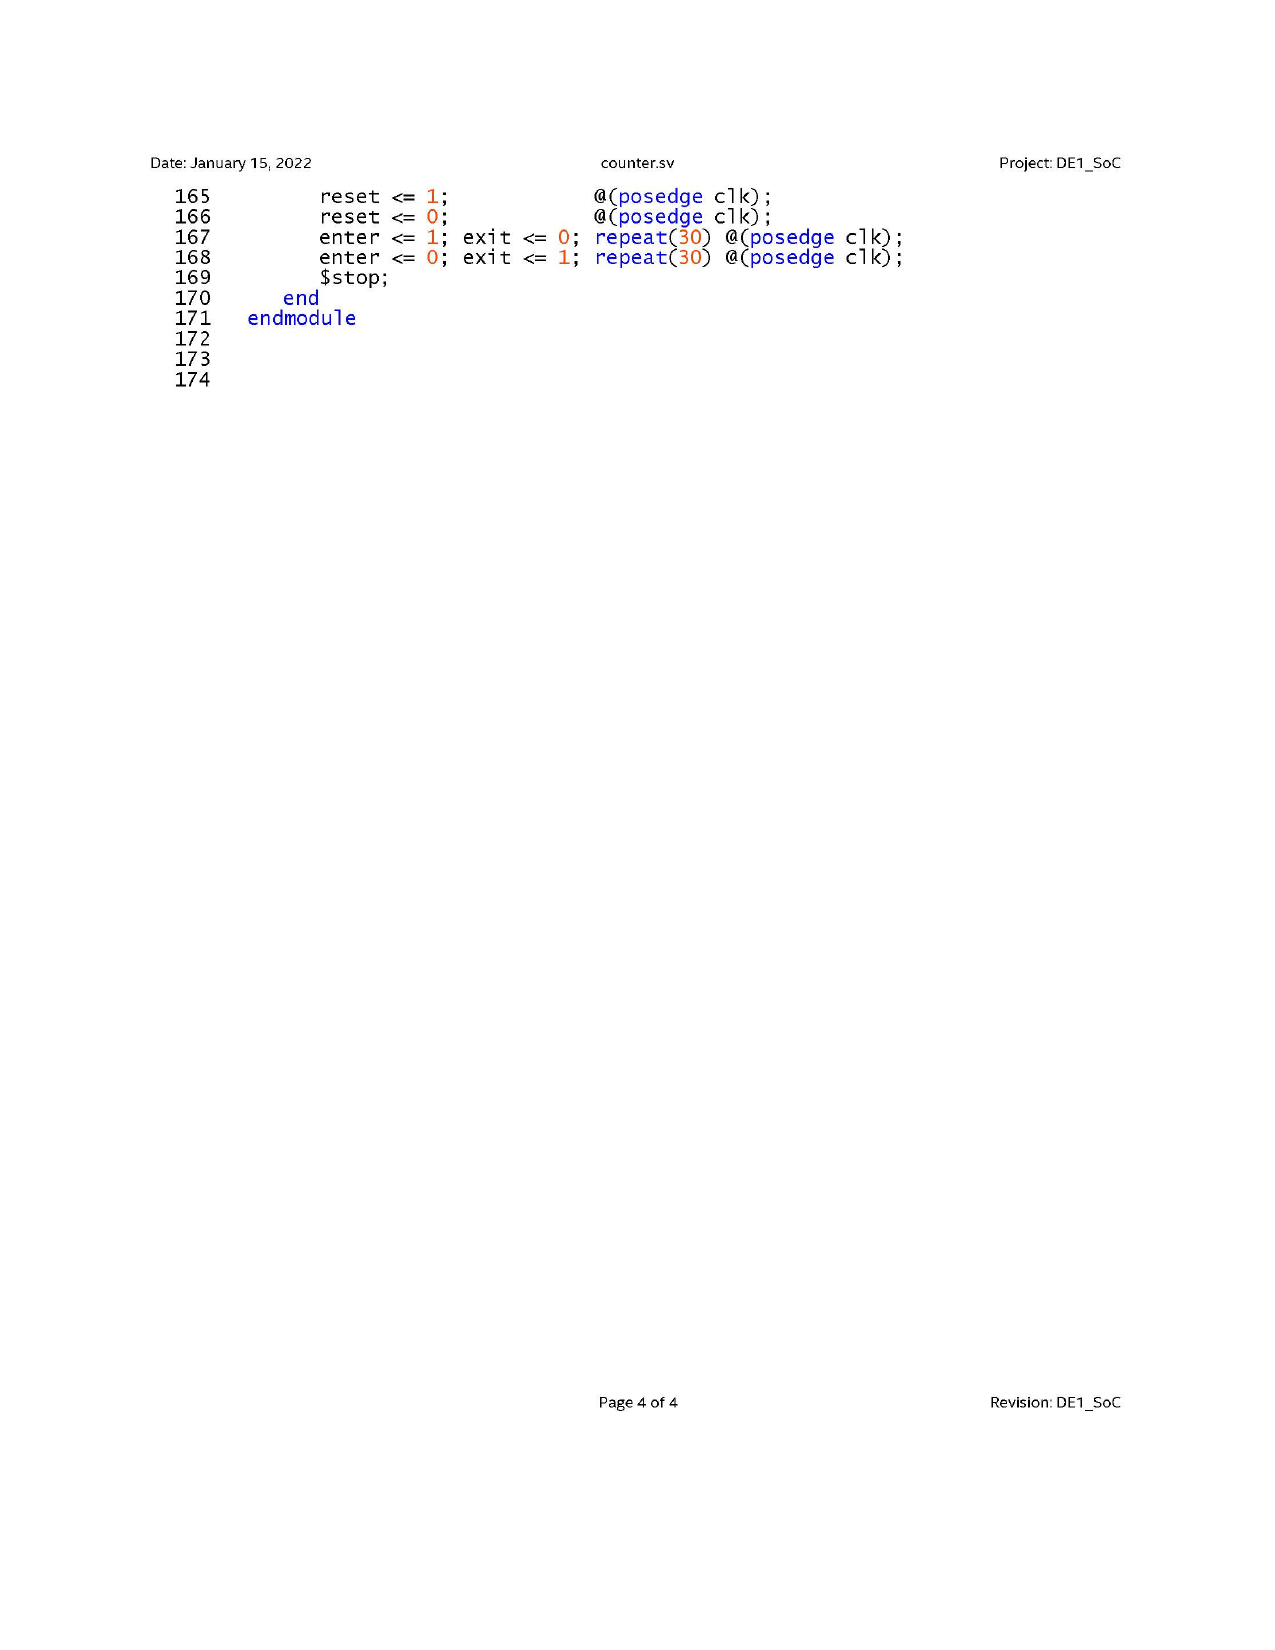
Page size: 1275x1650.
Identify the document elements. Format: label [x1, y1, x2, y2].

picture [150, 150, 1125, 1412]
